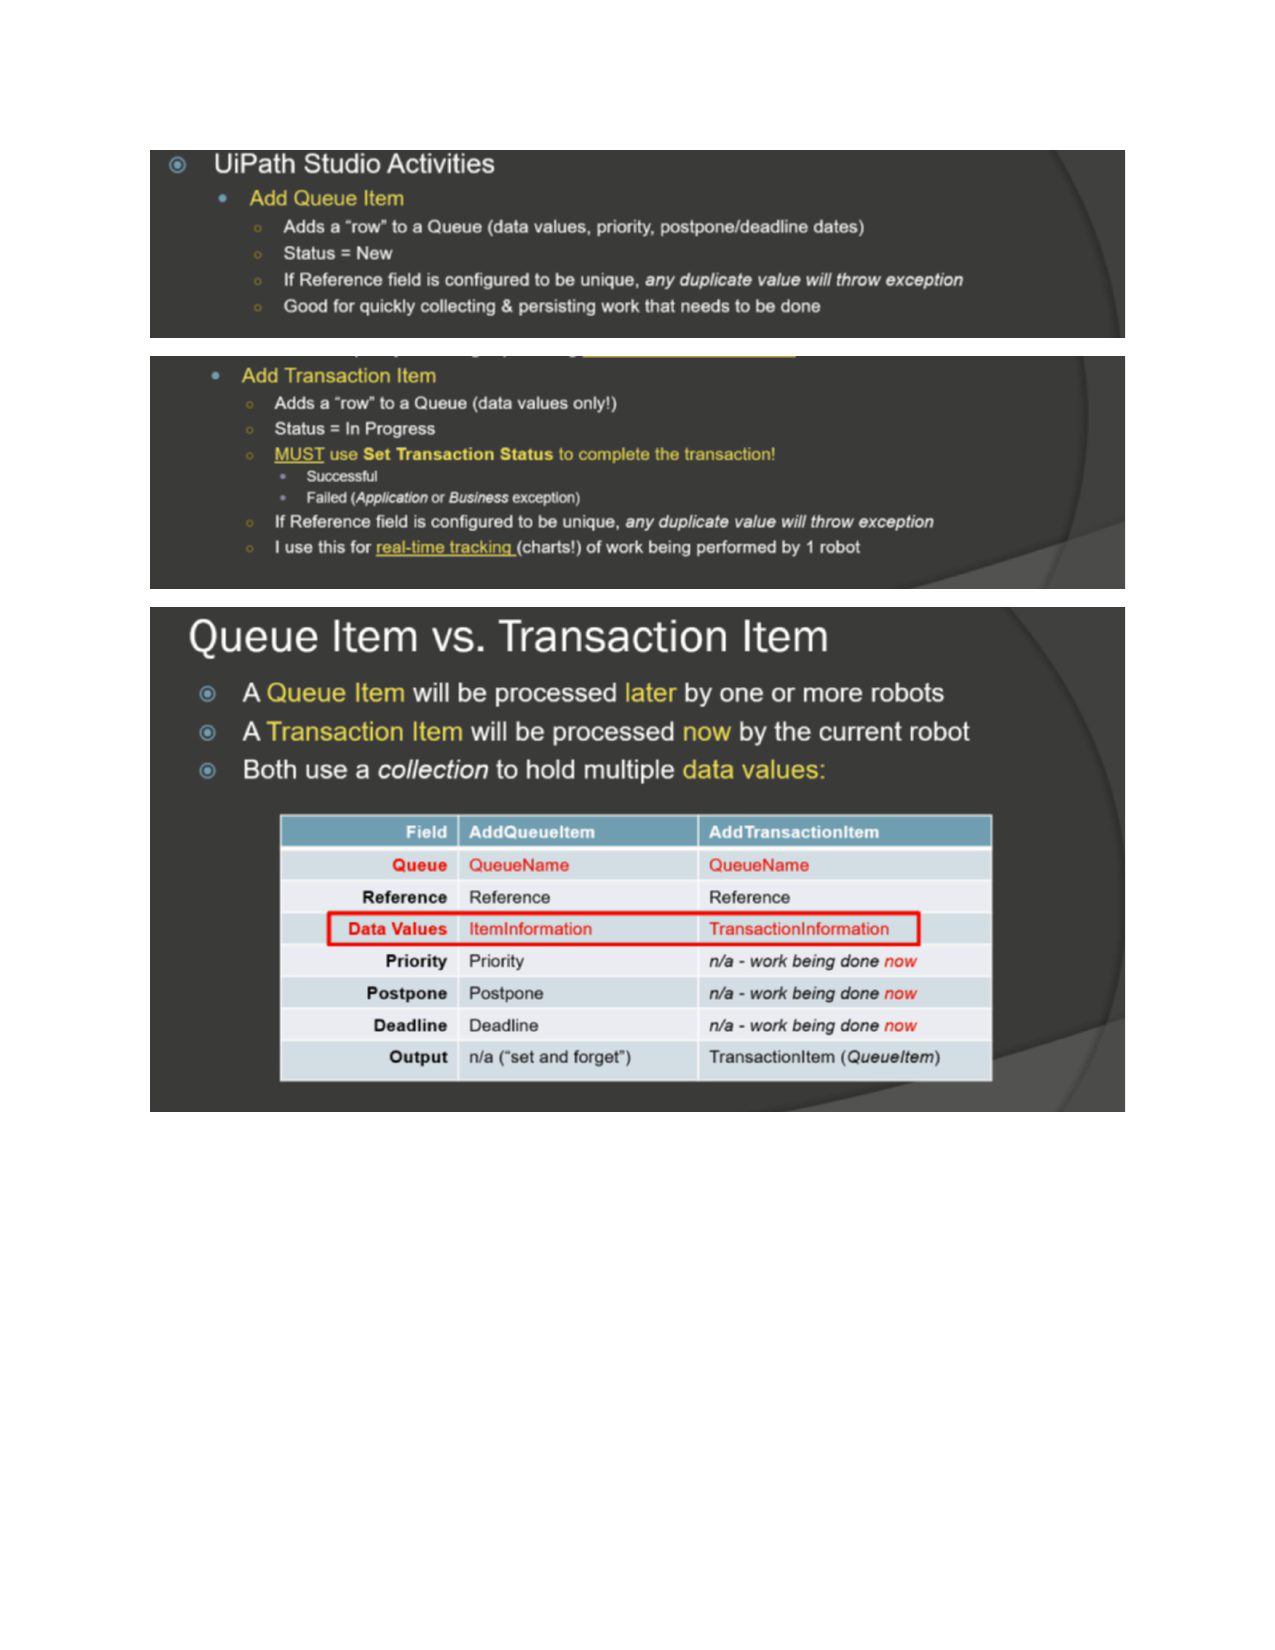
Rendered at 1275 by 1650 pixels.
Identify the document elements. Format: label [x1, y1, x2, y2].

picture [150, 607, 1125, 1112]
picture [150, 150, 1125, 338]
picture [150, 356, 1125, 589]
